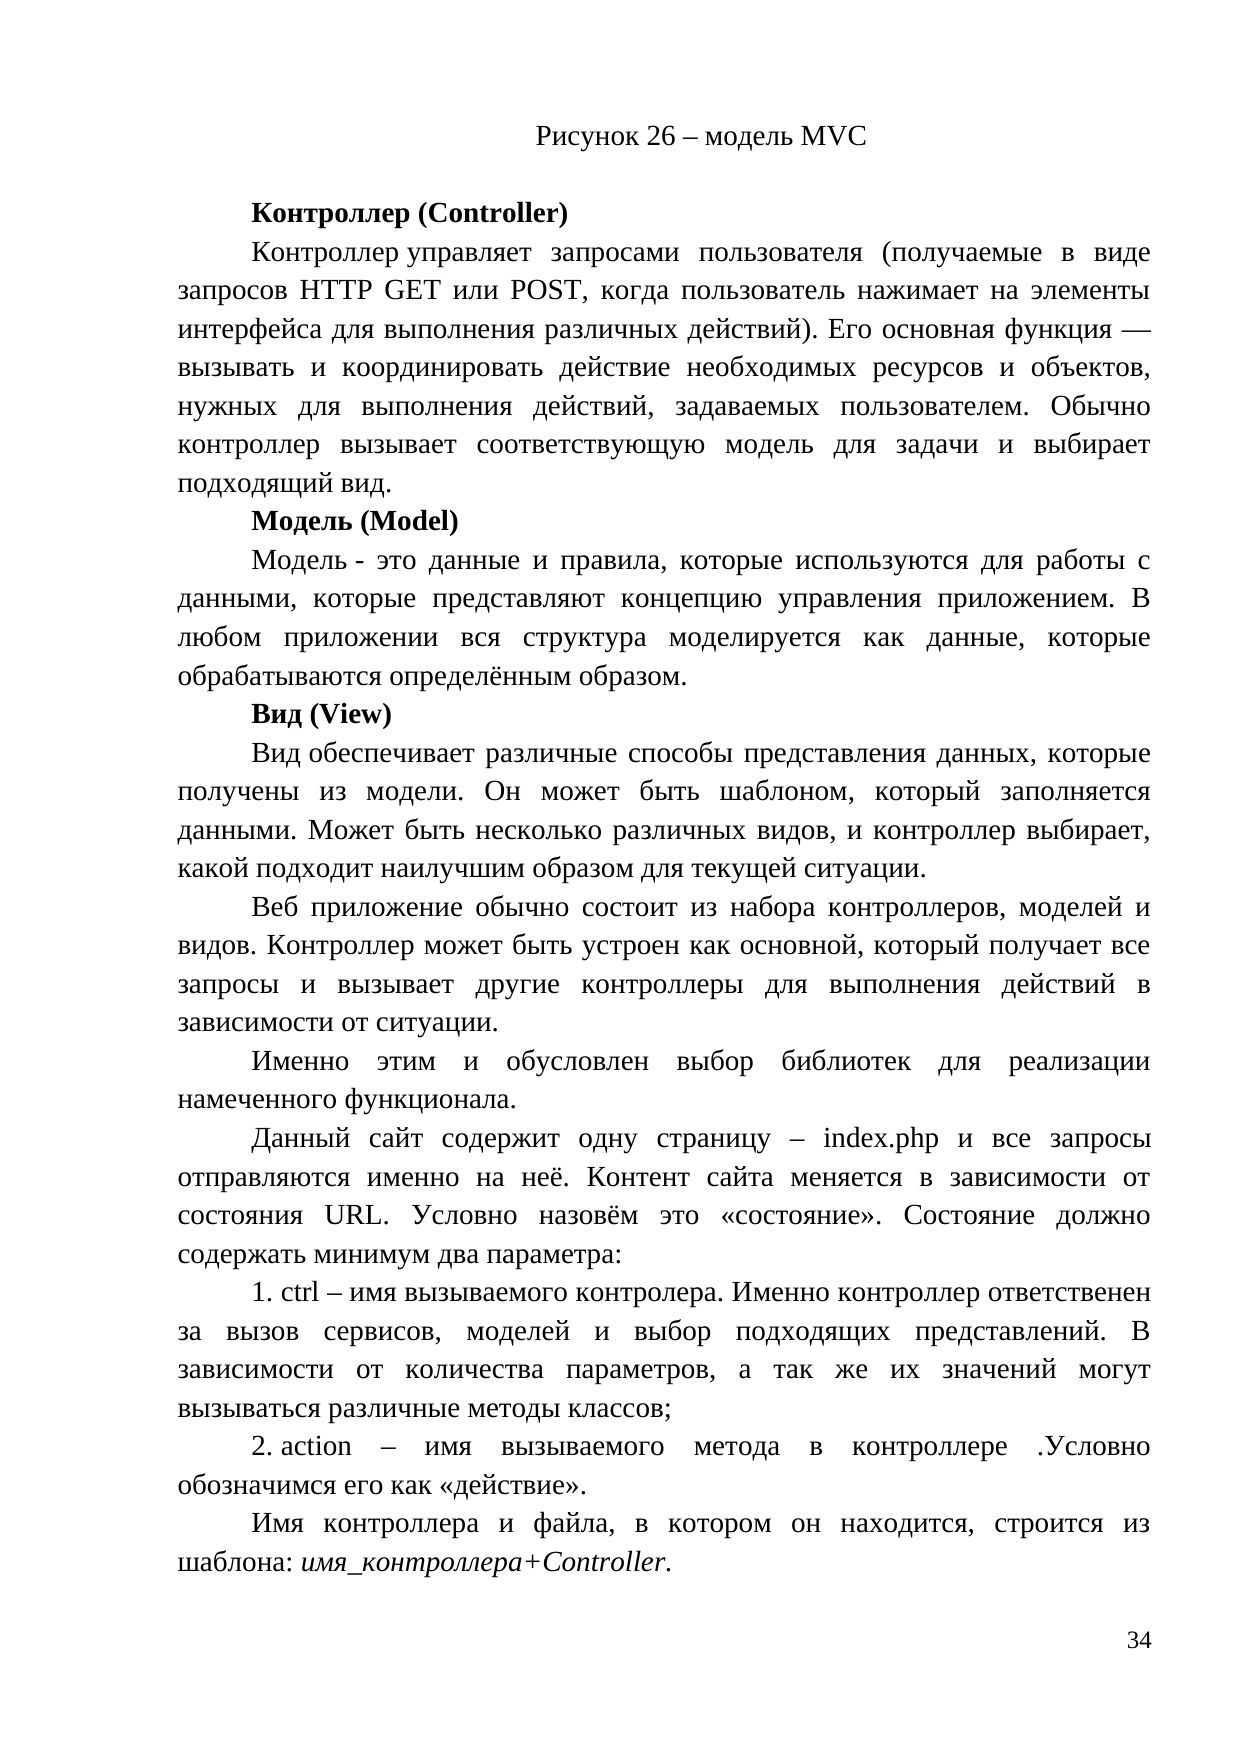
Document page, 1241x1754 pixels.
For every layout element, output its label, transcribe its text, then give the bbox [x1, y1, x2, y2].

list ctrl – имя вызываемого контролера. Именно контроллер ответственен за вызов сервисов, моделей и выбор подходящих представлений. В зависимости от количества параметров, а так же их значений могут вызываться различные методы классов; [177, 1274, 1152, 1423]
text Данный сайт содержит одну страницу – index.php и все запросы отправляются именно на неё. Контент сайта меняется в зависимости от состояния URL. Условно назовём это «состояние». Состояние должно содержать минимум два параметра: [177, 1120, 1152, 1269]
text Имя контроллера и файла, в котором он находится, строится из шаблона: имя_контроллера+Controller. [177, 1506, 1152, 1578]
text Контроллер (Controller) [177, 195, 1152, 229]
text Модель (Model) [177, 503, 1152, 537]
text Вид обеспечивает различные способы представления данных, которые получены из модели. Он может быть шаблоном, который заполняется данными. Может быть несколько различных видов, и контроллер выбирает, какой подходит наилучшим образом для текущей ситуации. [177, 735, 1152, 884]
text Модель - это данные и правила, которые используются для работы с данными, которые представляют концепцию управления приложением. В любом приложении вся структура моделируется как данные, которые обрабатываются определённым образом. [177, 542, 1152, 691]
text Вид (View) [177, 696, 1152, 730]
list action – имя вызываемого метода в контроллере .Условно обозначимся его как «действие». [177, 1428, 1152, 1501]
text Контроллер управляет запросами пользователя (получаемые в виде запросов HTTP GET или POST, когда пользователь нажимает на элементы интерфейса для выполнения различных действий). Его основная функция — вызывать и координировать действие необходимых ресурсов и объектов, нужных для выполнения действий, задаваемых пользователем. Обычно контроллер вызывает соответствующую модель для задачи и выбирает подходящий вид. [177, 234, 1152, 498]
text Веб приложение обычно состоит из набора контроллеров, моделей и видов. Контроллер может быть устроен как основной, который получает все запросы и вызывает другие контроллеры для выполнения действий в зависимости от ситуации. [177, 889, 1152, 1038]
text Рисунок 26 – модель MVC [177, 118, 1152, 152]
text Именно этим и обусловлен выбор библиотек для реализации намеченного функционала. [177, 1043, 1152, 1115]
